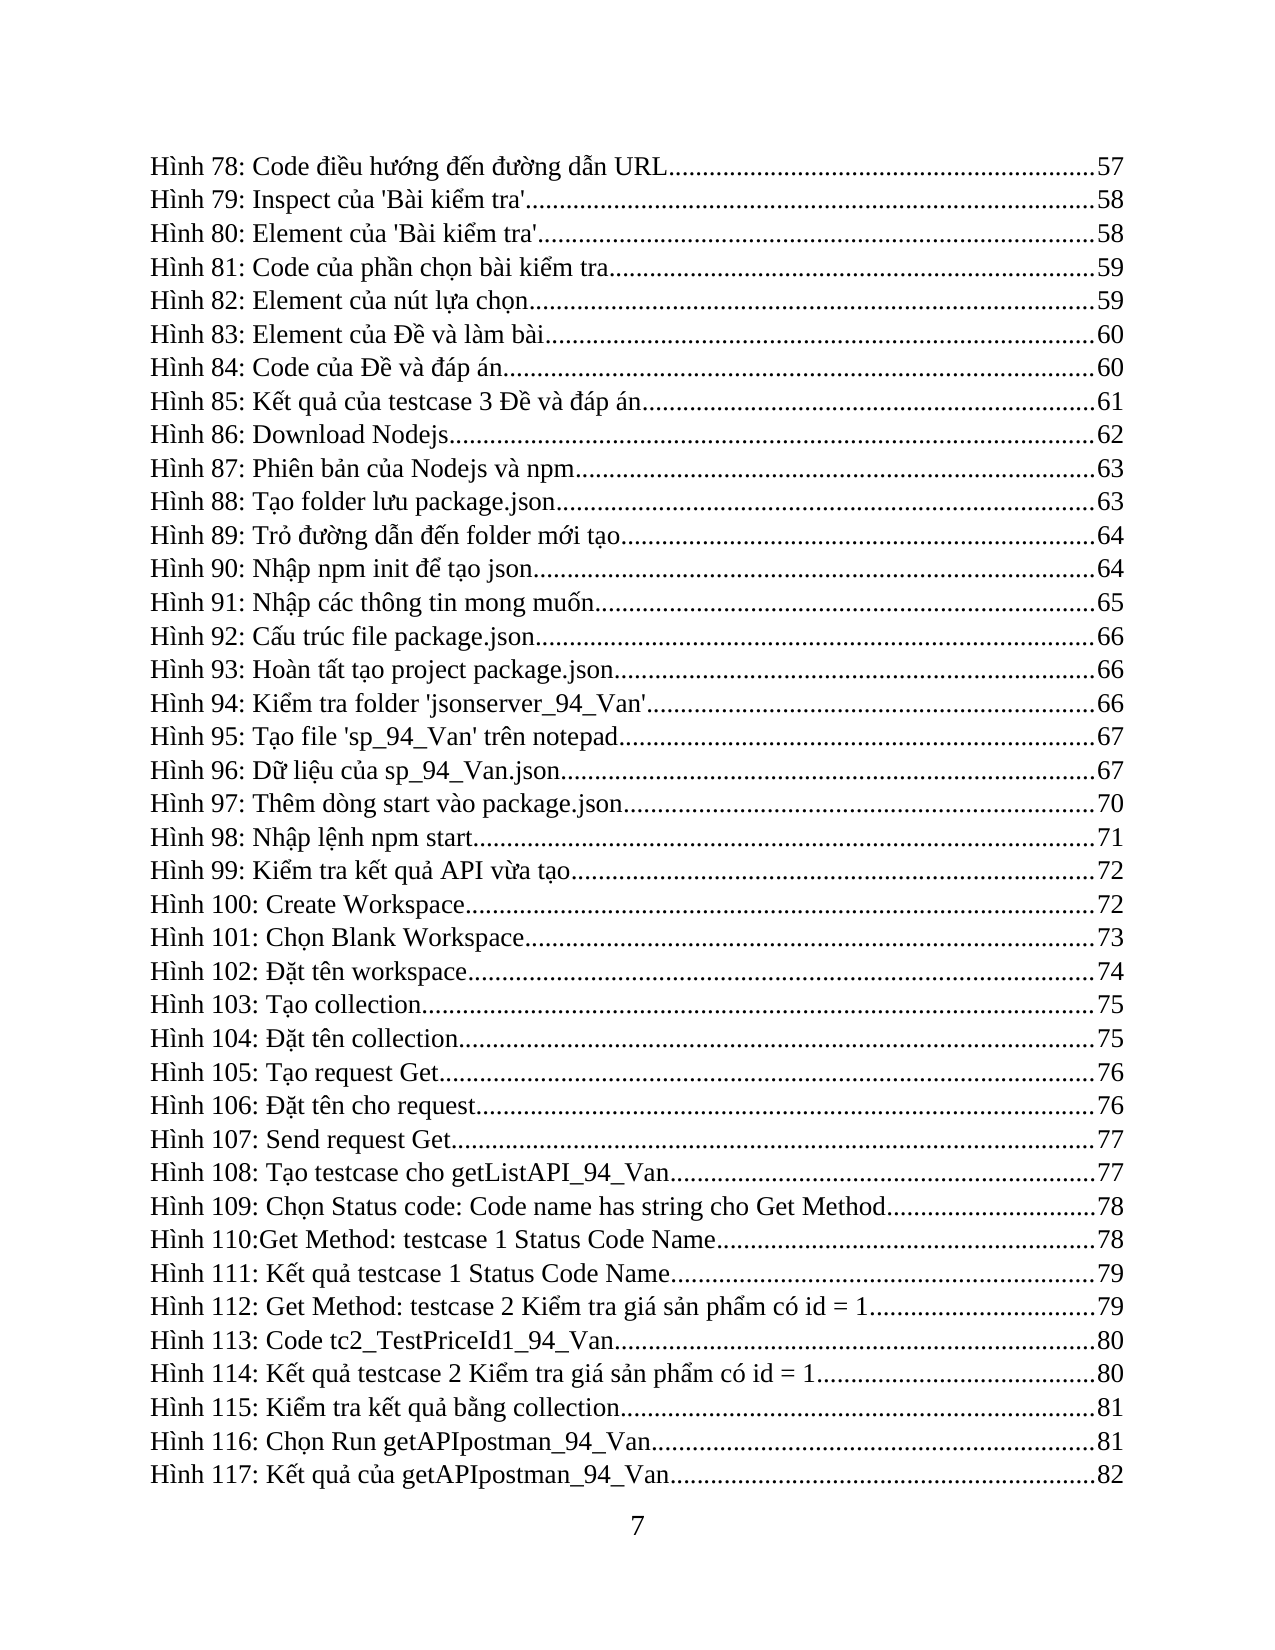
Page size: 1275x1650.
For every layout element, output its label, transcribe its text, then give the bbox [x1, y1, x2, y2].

text Hình 87: Phiên bản của Nodejs và npm 63 [150, 452, 1125, 483]
text Hình 93: Hoàn tất tạo project package.json 66 [150, 653, 1125, 684]
text Hình 97: Thêm dòng start vào package.json 70 [150, 787, 1125, 818]
text Hình 89: Trỏ đường dẫn đến folder mới tạo 64 [150, 519, 1125, 550]
text Hình 95: Tạo file 'sp_94_Van' trên notepad 67 [150, 720, 1125, 751]
text Hình 83: Element của Đề và làm bài 60 [150, 318, 1125, 349]
text Hình 90: Nhập npm init để tạo json 64 [150, 552, 1125, 584]
text Hình 101: Chọn Blank Workspace 73 [150, 921, 1125, 953]
text Hình 81: Code của phần chọn bài kiểm tra 59 [150, 251, 1125, 282]
text Hình 100: Create Workspace 72 [150, 888, 1125, 919]
text Hình 105: Tạo request Get 76 [150, 1056, 1125, 1087]
text Hình 103: Tạo collection 75 [150, 988, 1125, 1020]
text Hình 108: Tạo testcase cho getListAPI_94_Van 77 [150, 1156, 1125, 1187]
text Hình 113: Code tc2_TestPriceId1_94_Van 80 [150, 1324, 1125, 1355]
text Hình 82: Element của nút lựa chọn 59 [150, 284, 1125, 315]
text Hình 94: Kiểm tra folder 'jsonserver_94_Van' 66 [150, 687, 1125, 718]
text Hình 79: Inspect của 'Bài kiểm tra' 58 [150, 183, 1125, 215]
text Hình 80: Element của 'Bài kiểm tra' 58 [150, 217, 1125, 248]
text Hình 117: Kết quả của getAPIpostman_94_Van 82 [150, 1458, 1125, 1489]
text Hình 84: Code của Đề và đáp án 60 [150, 351, 1125, 382]
text Hình 115: Kiểm tra kết quả bằng collection 81 [150, 1391, 1125, 1422]
text Hình 116: Chọn Run getAPIpostman_94_Van 81 [150, 1424, 1125, 1456]
text Hình 107: Send request Get 77 [150, 1123, 1125, 1154]
text Hình 109: Chọn Status code: Code name has string cho Get Method 78 [150, 1190, 1125, 1221]
text Hình 78: Code điều hướng đến đường dẫn URL 57 [150, 150, 1125, 181]
text Hình 106: Đặt tên cho request 76 [150, 1089, 1125, 1120]
text Hình 114: Kết quả testcase 2 Kiểm tra giá sản phẩm có id = 1 80 [150, 1357, 1125, 1389]
text Hình 96: Dữ liệu của sp_94_Van.json 67 [150, 754, 1125, 785]
text Hình 102: Đặt tên workspace 74 [150, 955, 1125, 986]
text Hình 86: Download Nodejs 62 [150, 418, 1125, 449]
text Hình 88: Tạo folder lưu package.json 63 [150, 485, 1125, 517]
text Hình 110:Get Method: testcase 1 Status Code Name 78 [150, 1223, 1125, 1254]
text Hình 92: Cấu trúc file package.json 66 [150, 619, 1125, 651]
text Hình 112: Get Method: testcase 2 Kiểm tra giá sản phẩm có id = 1 79 [150, 1290, 1125, 1322]
text Hình 85: Kết quả của testcase 3 Đề và đáp án 61 [150, 385, 1125, 416]
text Hình 98: Nhập lệnh npm start 71 [150, 821, 1125, 852]
text Hình 104: Đặt tên collection 75 [150, 1022, 1125, 1053]
text Hình 91: Nhập các thông tin mong muốn 65 [150, 586, 1125, 617]
text Hình 111: Kết quả testcase 1 Status Code Name 79 [150, 1257, 1125, 1288]
text Hình 99: Kiểm tra kết quả API vừa tạo 72 [150, 854, 1125, 886]
